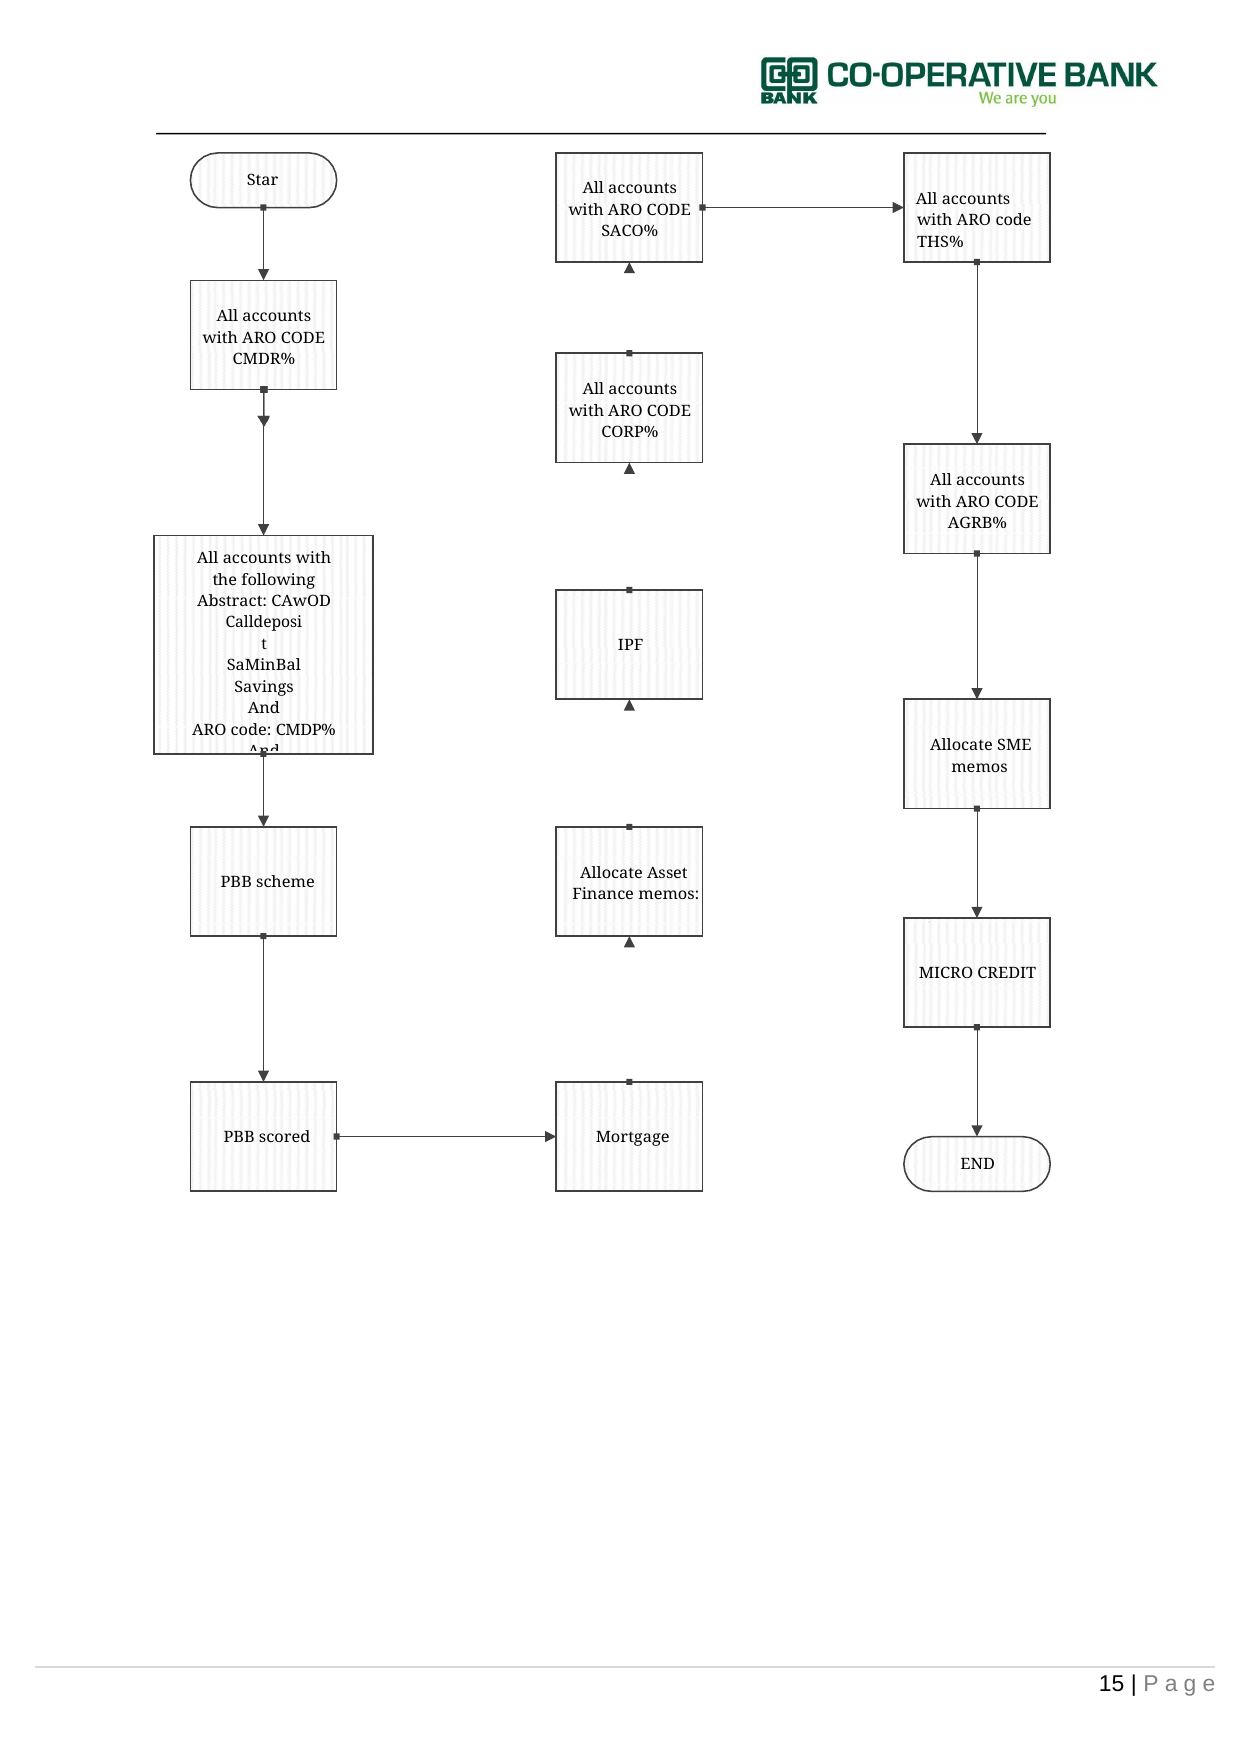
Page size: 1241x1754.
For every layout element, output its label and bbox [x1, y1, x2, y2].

picture [191, 828, 336, 935]
picture [557, 354, 702, 462]
picture [1031, 1172, 1051, 1192]
picture [190, 152, 211, 171]
picture [191, 281, 336, 427]
picture [903, 1136, 923, 1157]
picture [1031, 1136, 1051, 1156]
picture [905, 700, 1049, 808]
picture [557, 154, 702, 261]
picture [557, 828, 702, 935]
picture [318, 189, 337, 208]
picture [155, 536, 372, 753]
picture [557, 1083, 702, 1190]
picture [192, 154, 335, 206]
picture [758, 55, 1163, 109]
picture [905, 445, 1049, 553]
picture [905, 919, 1049, 1026]
picture [191, 1083, 336, 1190]
picture [557, 591, 702, 698]
picture [190, 189, 209, 208]
picture [903, 1171, 923, 1192]
picture [905, 154, 1049, 261]
picture [316, 152, 337, 171]
picture [905, 1138, 1049, 1190]
